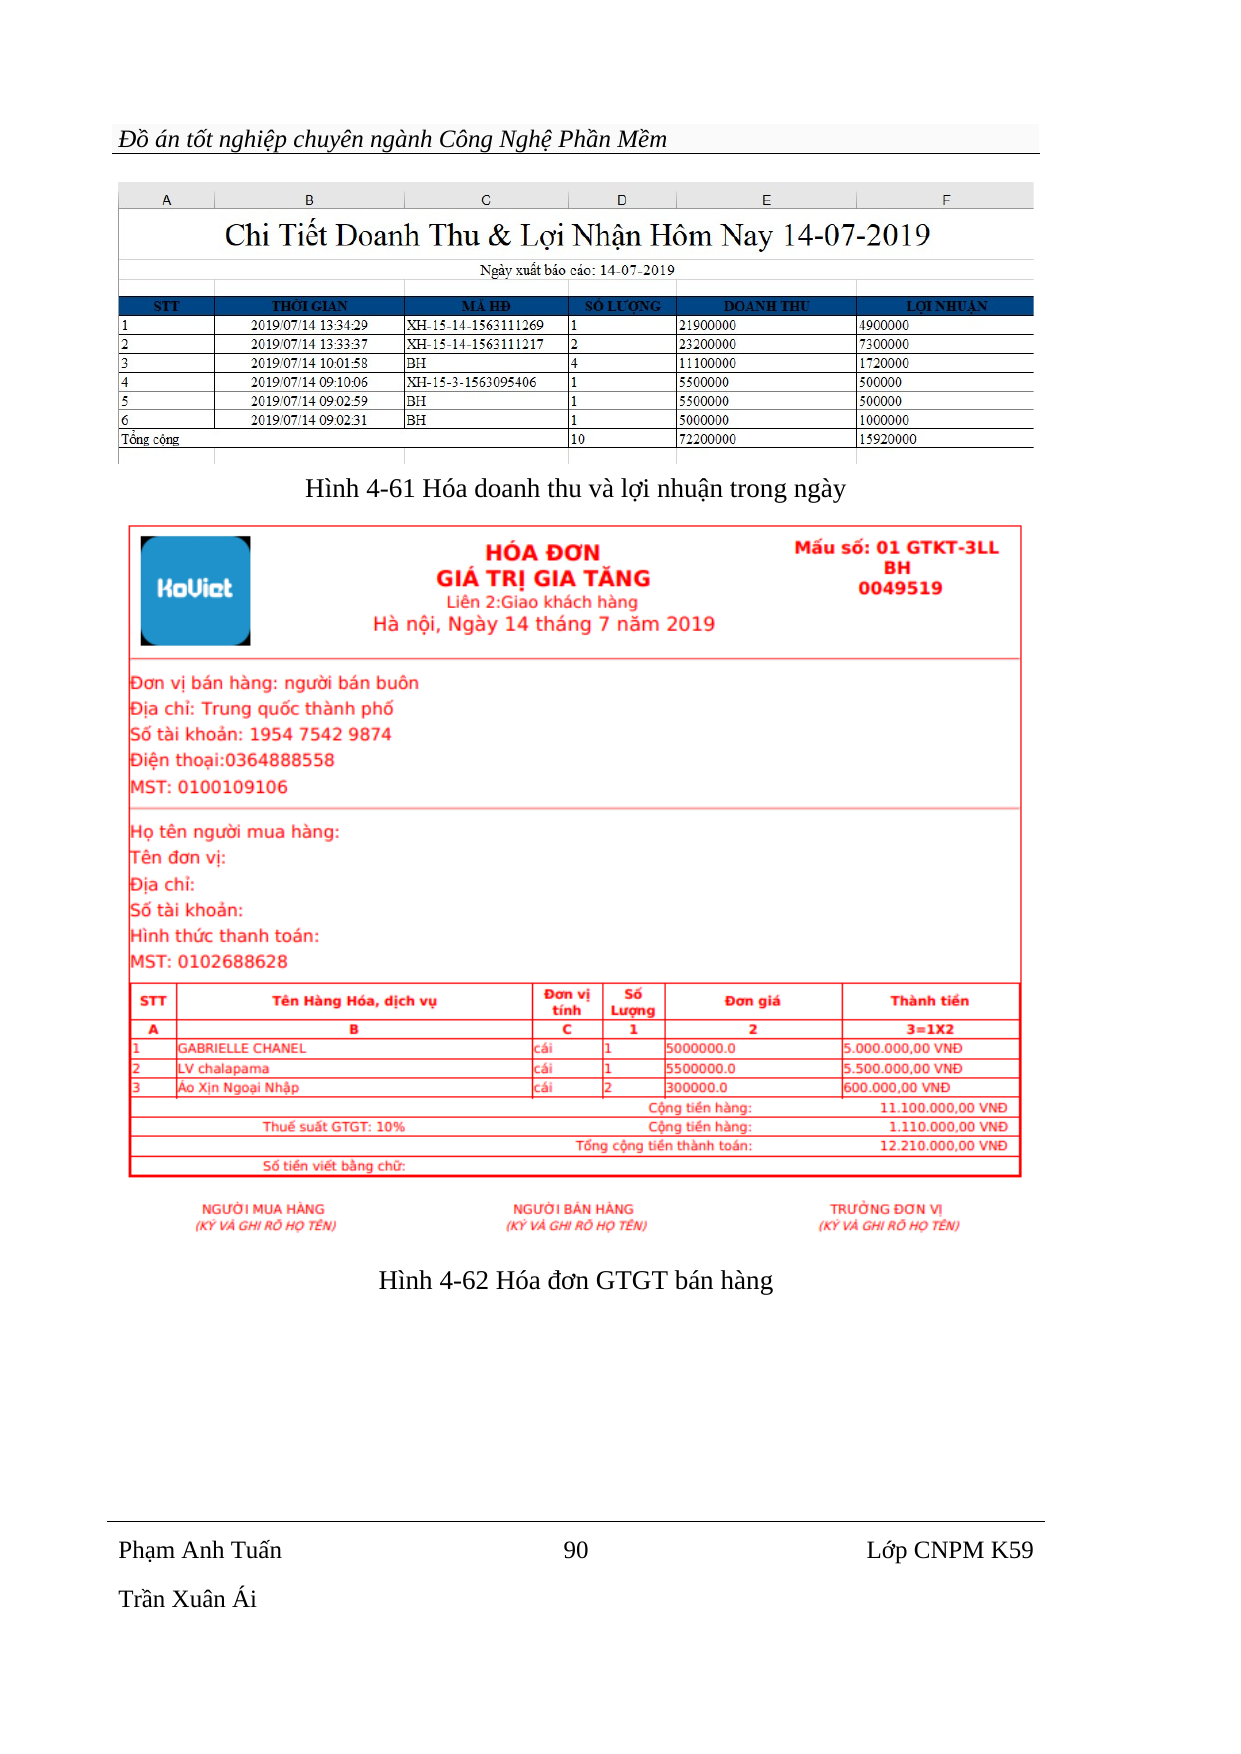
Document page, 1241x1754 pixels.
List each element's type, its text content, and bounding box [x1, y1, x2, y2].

picture [118, 182, 1034, 464]
picture [118, 516, 1034, 1256]
